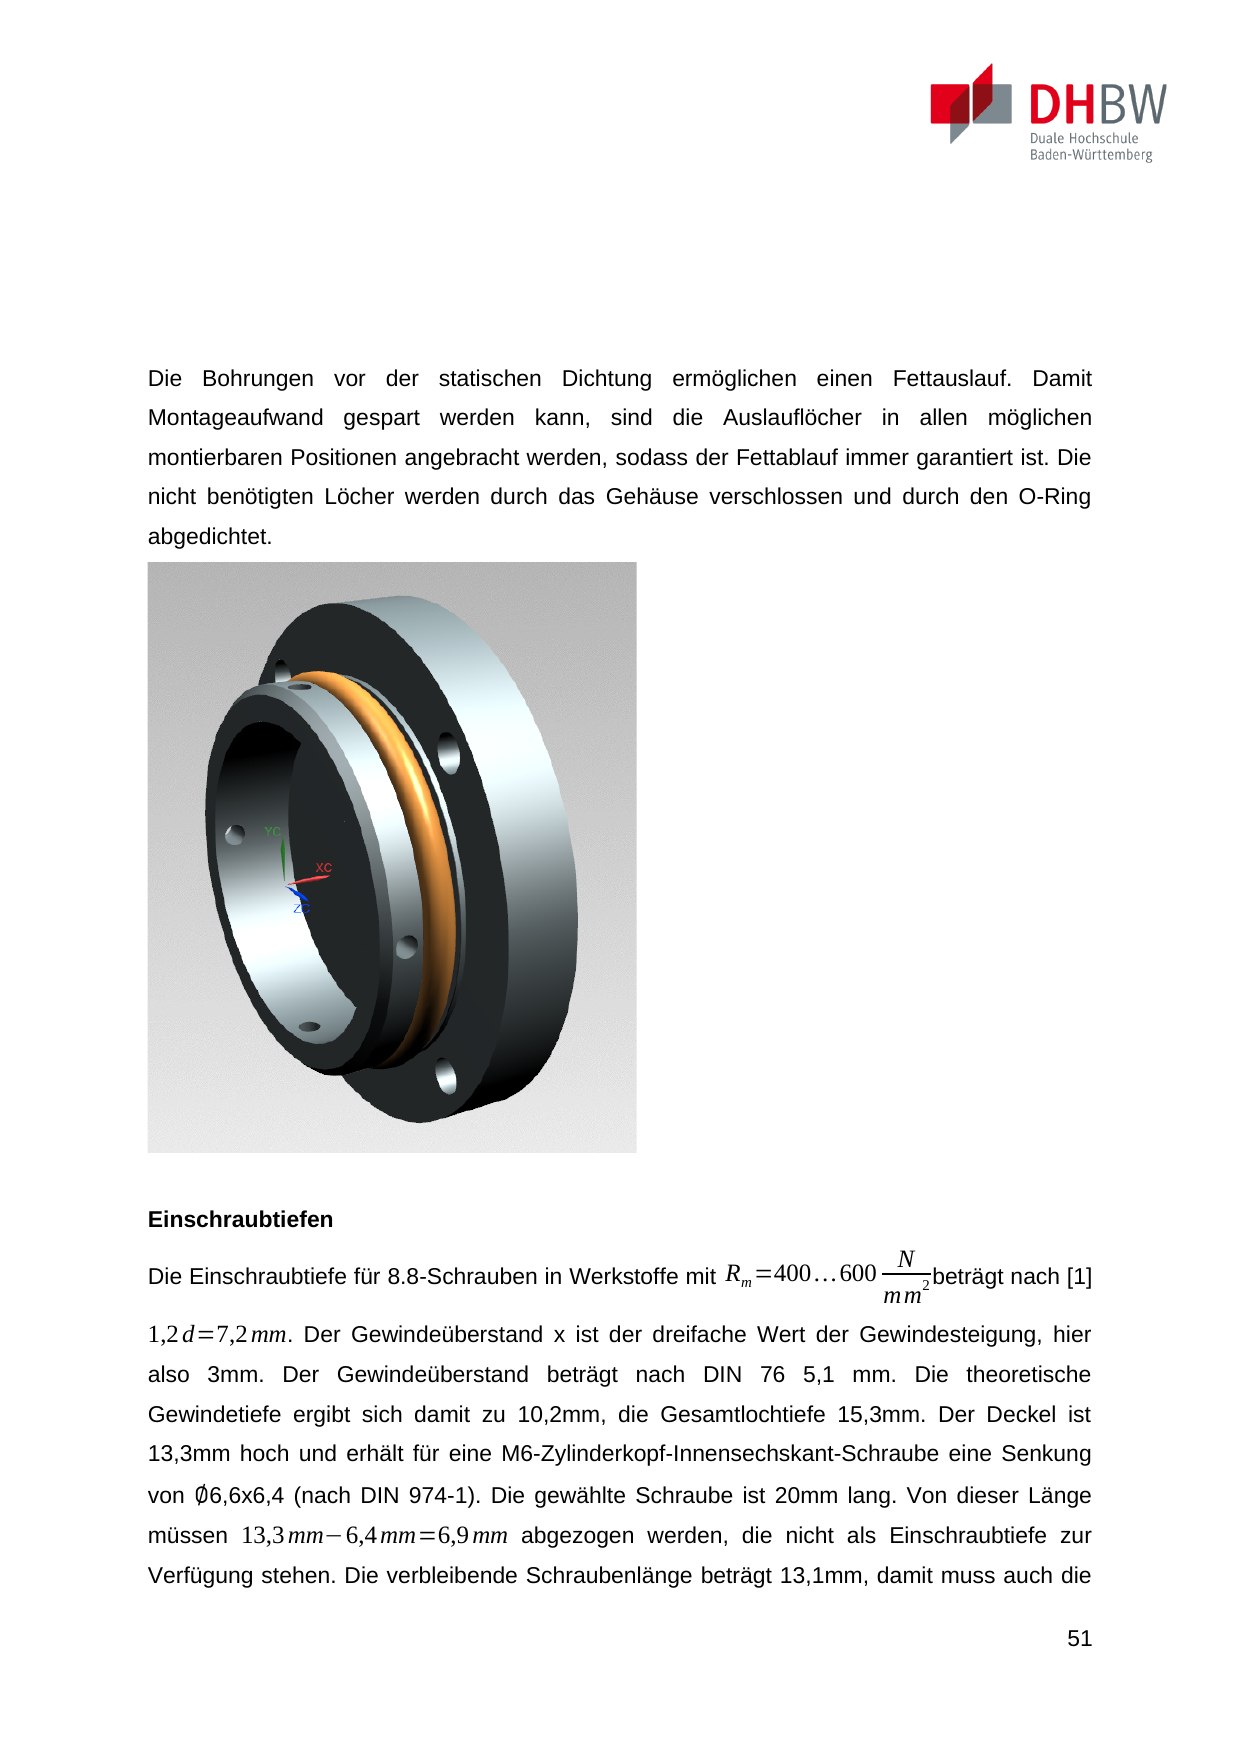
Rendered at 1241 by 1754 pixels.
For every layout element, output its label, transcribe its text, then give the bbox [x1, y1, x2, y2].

text Die Bohrungen vor der statischen Dichtung ermöglichen einen Fettauslauf. Damit Montageaufwand gespart werden kann, sind die Auslauflöcher in allen möglichen montierbaren Positionen angebracht werden, sodass der Fettablauf immer garantiert ist. Die nicht benötigten Löcher werden durch das Gehäuse verschlossen und durch den O-Ring abgedichtet. [148, 365, 1092, 549]
picture [147, 562, 637, 1153]
text Einschraubtiefen [148, 1206, 1092, 1232]
picture [930, 63, 1167, 163]
